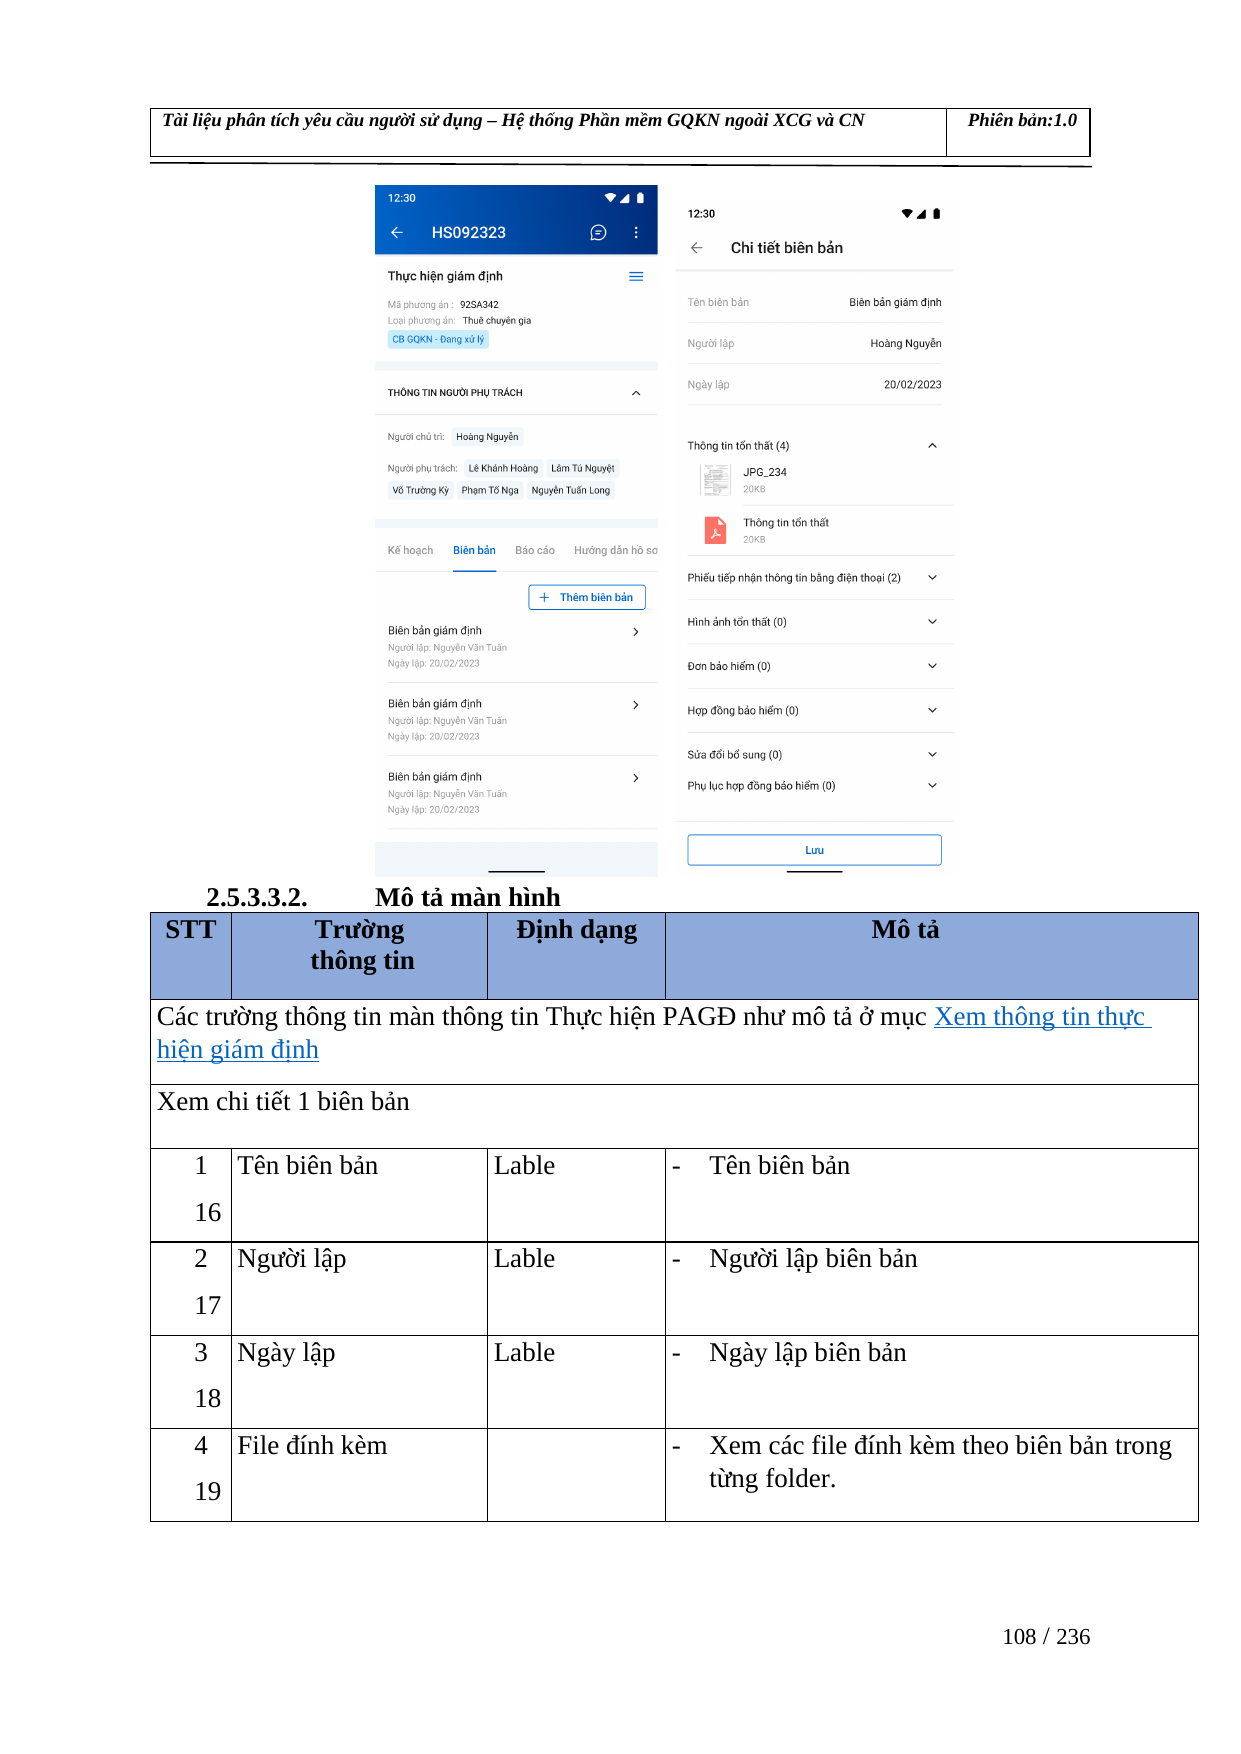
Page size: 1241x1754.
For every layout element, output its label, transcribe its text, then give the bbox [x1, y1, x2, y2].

table_cell Ngày lập biên bản [666, 1336, 1198, 1428]
table_cell 16 [151, 1149, 231, 1241]
table_cell [488, 1429, 665, 1521]
table_cell Lable [488, 1149, 665, 1241]
table_header Trường thông tin [232, 913, 487, 999]
table_cell Xem chi tiết 1 biên bản [151, 1085, 1198, 1148]
picture [675, 201, 954, 877]
table_cell Lable [488, 1336, 665, 1428]
table_cell Lable [488, 1243, 665, 1334]
table_cell Tên biên bản [232, 1149, 487, 1241]
table_header STT [151, 913, 231, 999]
table_cell Ngày lập [232, 1336, 487, 1428]
table_cell Xem các file đính kèm theo biên bản trong từng folder. [666, 1429, 1198, 1521]
picture [375, 185, 658, 877]
table_cell 19 [151, 1429, 231, 1521]
table_cell Người lập [232, 1243, 487, 1334]
table_cell 18 [151, 1336, 231, 1428]
table_header Định dạng [488, 913, 665, 999]
table_cell Tên biên bản [666, 1149, 1198, 1241]
subtitle Mô tả màn hình [206, 881, 1090, 912]
table_cell 17 [151, 1243, 231, 1334]
table_cell Các trường thông tin màn thông tin Thực hiện PAGĐ như mô tả ở mục Xem thông tin thực hiện giám định [151, 1000, 1198, 1083]
table_cell Người lập biên bản [666, 1243, 1198, 1334]
table_header Mô tả [666, 913, 1198, 999]
table_cell File đính kèm [232, 1429, 487, 1521]
